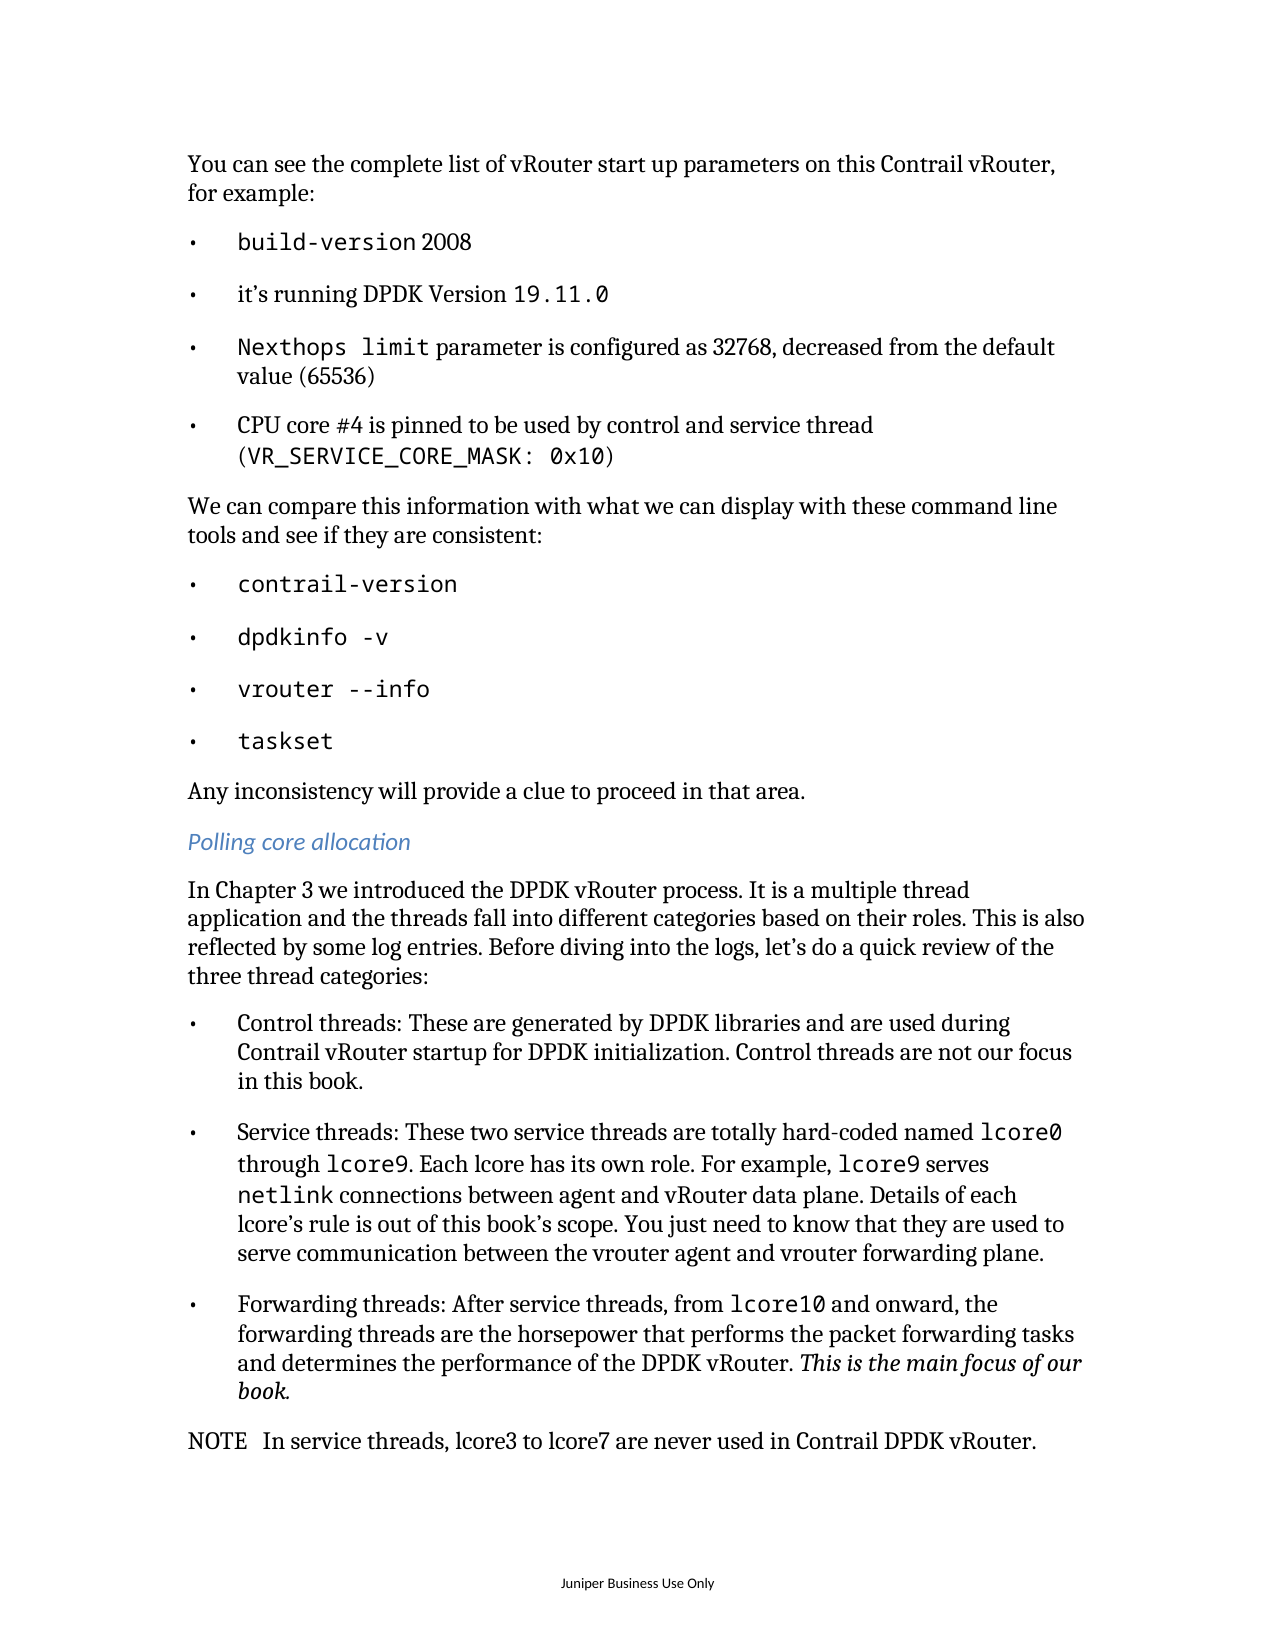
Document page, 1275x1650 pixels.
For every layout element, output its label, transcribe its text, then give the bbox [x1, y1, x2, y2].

list Nexthops limit parameter is configured as 32768, decreased from the default value (65536) [187, 330, 1087, 390]
list vrouter --info [187, 672, 1087, 704]
list Forwarding threads: After service threads, from lcore10 and onward, the forwarding threads are the horsepower that performs the packet forwarding tasks and determines the performance of the DPDK vRouter. This is the main focus of our book. [187, 1288, 1087, 1406]
list it’s running DPDK Version 19.11.0 [187, 278, 1087, 309]
subtitle Polling core allocation [187, 826, 1087, 857]
list dpdkinfo -v [187, 620, 1087, 652]
list contrail-version [187, 568, 1087, 599]
list CPU core #4 is pinned to be used by control and service thread (VR_SERVICE_CORE_MASK: 0x10) [187, 411, 1087, 471]
text In Chapter 3 we introduced the DPDK vRouter process. It is a multiple thread application and the threads fall into different categories based on their roles. This is also reflected by some log entries. Before diving into the logs, let’s do a quick review of the three thread categories: [187, 876, 1087, 991]
text NOTE In service threads, lcore3 to lcore7 are never used in Contrail DPDK vRouter. [187, 1427, 1087, 1456]
text We can compare this information with what we can display with these command line tools and see if they are consistent: [187, 492, 1087, 549]
list Control threads: These are generated by DPDK libraries and are used during Contrail vRouter startup for DPDK initialization. Control threads are not our focus in this book. [187, 1009, 1087, 1096]
list taskset [187, 724, 1087, 756]
list build-version 2008 [187, 226, 1087, 257]
text You can see the complete list of vRouter start up parameters on this Contrail vRouter, for example: [187, 150, 1087, 207]
list Service threads: These two service threads are totally hard-coded named lcore0 through lcore9. Each lcore has its own role. For example, lcore9 serves netlink connections between agent and vRouter data plane. Details of each lcore’s rule is out of this book’s scope. You just need to know that they are used to serve communication between the vrouter agent and vrouter forwarding plane. [187, 1116, 1087, 1268]
text Any inconsistency will provide a clue to proceed in that area. [187, 777, 1087, 805]
